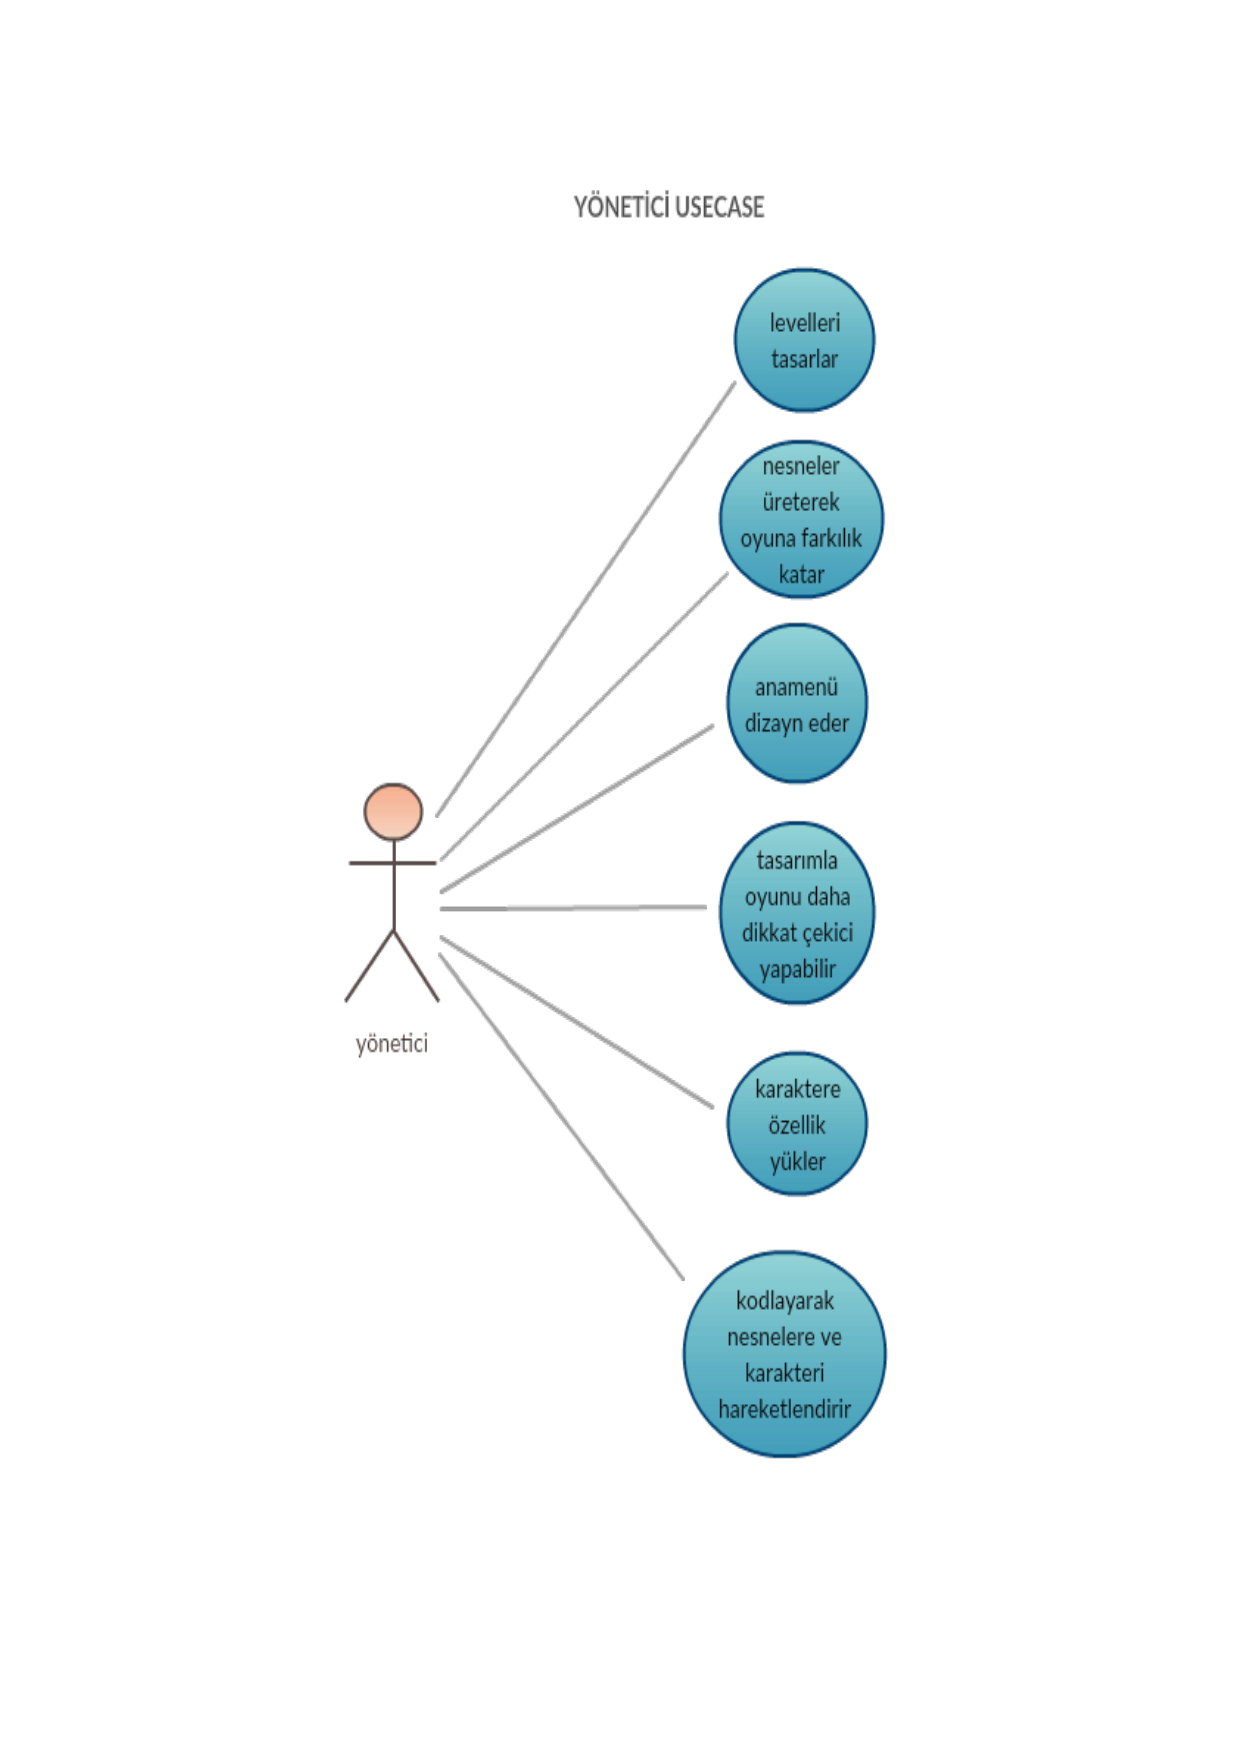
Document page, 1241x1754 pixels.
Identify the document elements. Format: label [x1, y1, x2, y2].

picture [147, 147, 1146, 1546]
